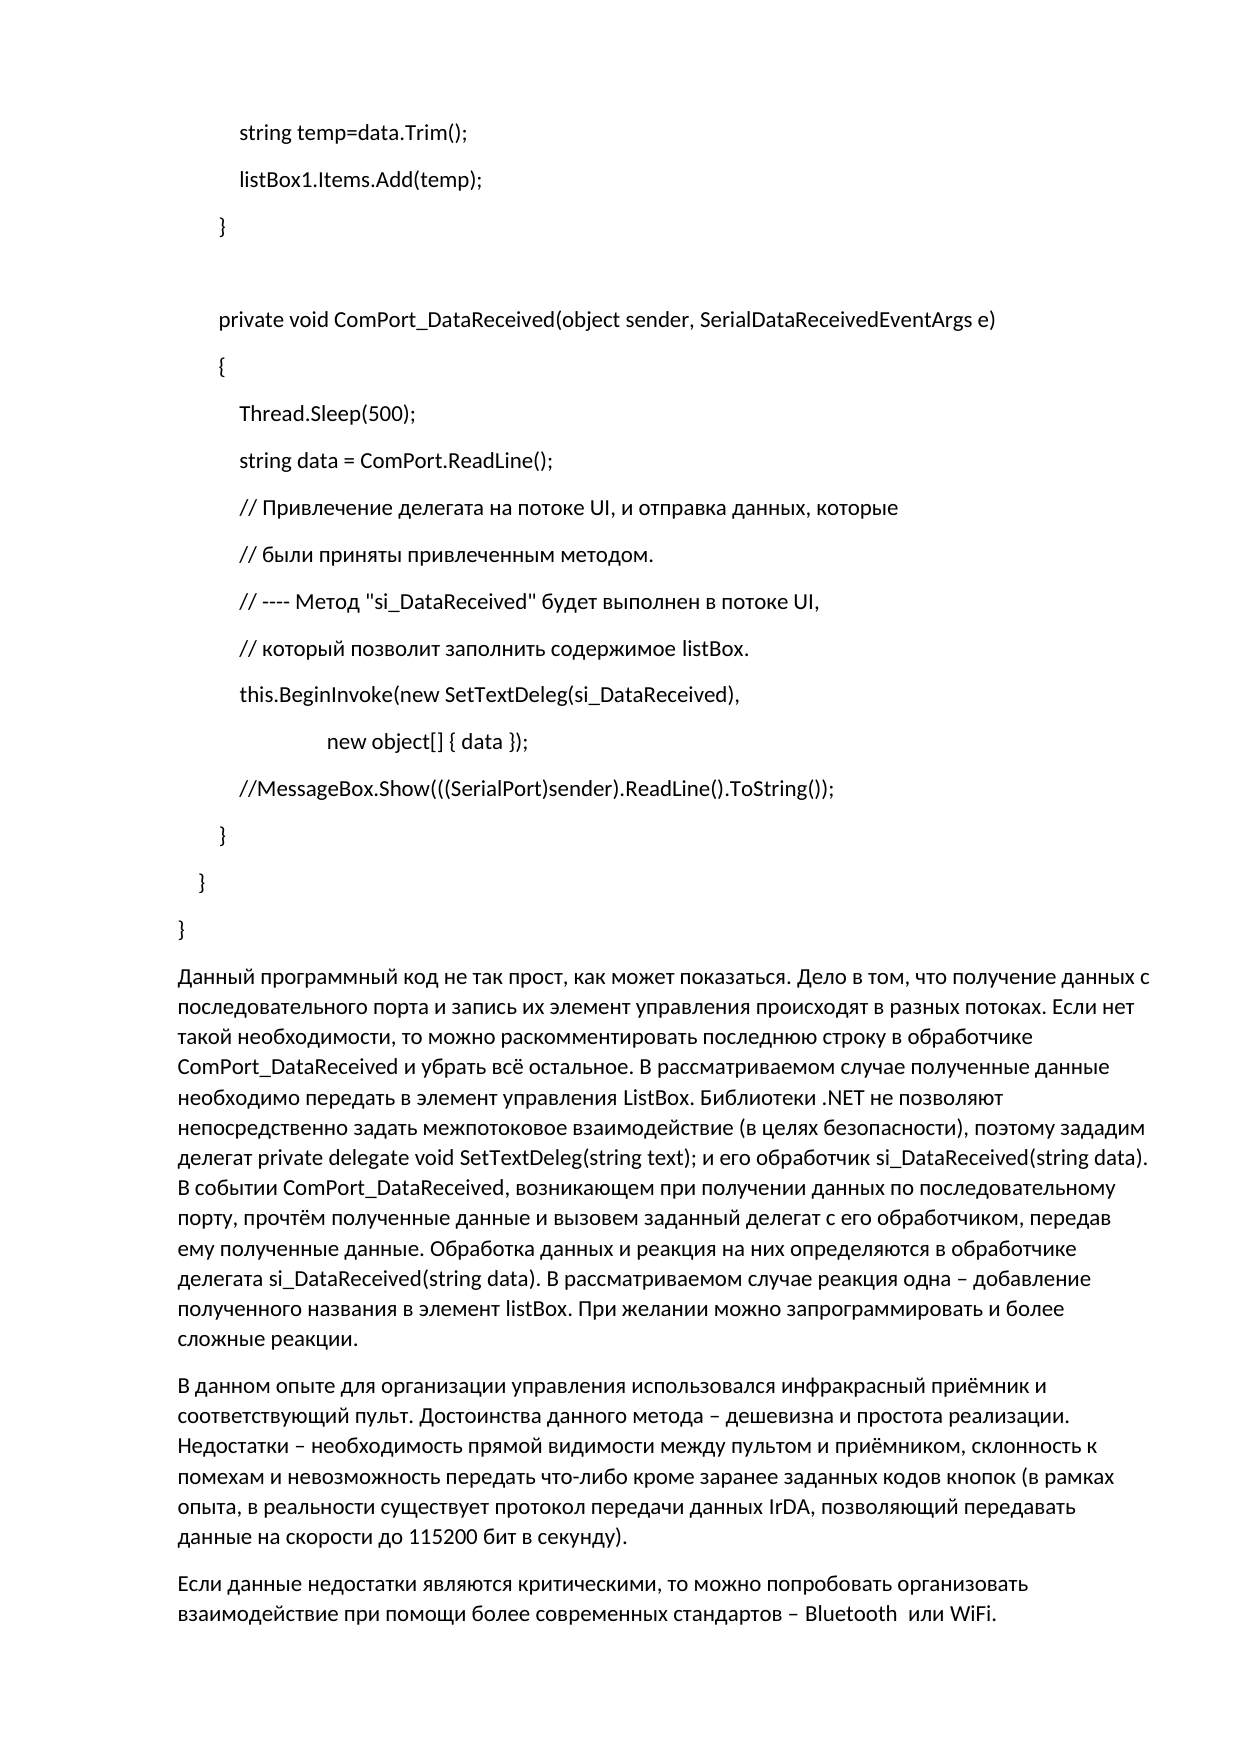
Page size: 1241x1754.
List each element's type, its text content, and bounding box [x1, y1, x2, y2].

text string temp=data.Trim(); [177, 118, 1152, 146]
text // были приняты привлеченным методом. [177, 540, 1152, 568]
text listBox1.Items.Add(temp); [177, 165, 1152, 193]
text } [177, 915, 1152, 943]
text Данный программный код не так прост, как может показаться. Дело в том, что получение данных с последовательного порта и запись их элемент управления происходят в разных потоках. Если нет такой необходимости, то можно раскомментировать последнюю строку в обработчике ComPort_DataReceived и убрать всё остальное. В рассматриваемом случае полученные данные необходимо передать в элемент управления ListBox. Библиотеки .NET не позволяют непосредственно задать межпотоковое взаимодействие (в целях безопасности), поэтому зададим делегат private delegate void SetTextDeleg(string text); и его обработчик si_DataReceived(string data). В событии ComPort_DataReceived, возникающем при получении данных по последовательному порту, прочтём полученные данные и вызовем заданный делегат с его обработчиком, передав ему полученные данные. Обработка данных и реакция на них определяются в обработчике делегата si_DataReceived(string data). В рассматриваемом случае реакция одна – добавление полученного названия в элемент listBox. При желании можно запрограммировать и более сложные реакции. [177, 962, 1152, 1352]
text this.BeginInvoke(new SetTextDeleg(si_DataReceived), [177, 681, 1152, 709]
text } [177, 212, 1152, 240]
text { [177, 352, 1152, 381]
text } [177, 821, 1152, 849]
text Thread.Sleep(500); [177, 399, 1152, 427]
text new object[] { data }); [177, 727, 1152, 756]
text // Привлечение делегата на потоке UI, и отправка данных, которые [177, 493, 1152, 521]
text } [177, 868, 1152, 896]
text В данном опыте для организации управления использовался инфракрасный приёмник и соответствующий пульт. Достоинства данного метода – дешевизна и простота реализации. Недостатки – необходимость прямой видимости между пультом и приёмником, склонность к помехам и невозможность передать что-либо кроме заранее заданных кодов кнопок (в рамках опыта, в реальности существует протокол передачи данных IrDA, позволяющий передавать данные на скорости до 115200 бит в секунду). [177, 1371, 1152, 1550]
text // ---- Метод "si_DataReceived" будет выполнен в потоке UI, [177, 587, 1152, 615]
text //MessageBox.Show(((SerialPort)sender).ReadLine().ToString()); [177, 774, 1152, 802]
text private void ComPort_DataReceived(object sender, SerialDataReceivedEventArgs e) [177, 306, 1152, 334]
text Если данные недостатки являются критическими, то можно попробовать организовать взаимодействие при помощи более современных стандартов – Bluetooth или WiFi. [177, 1569, 1152, 1627]
text // который позволит заполнить содержимое listBox. [177, 634, 1152, 662]
text string data = ComPort.ReadLine(); [177, 446, 1152, 474]
